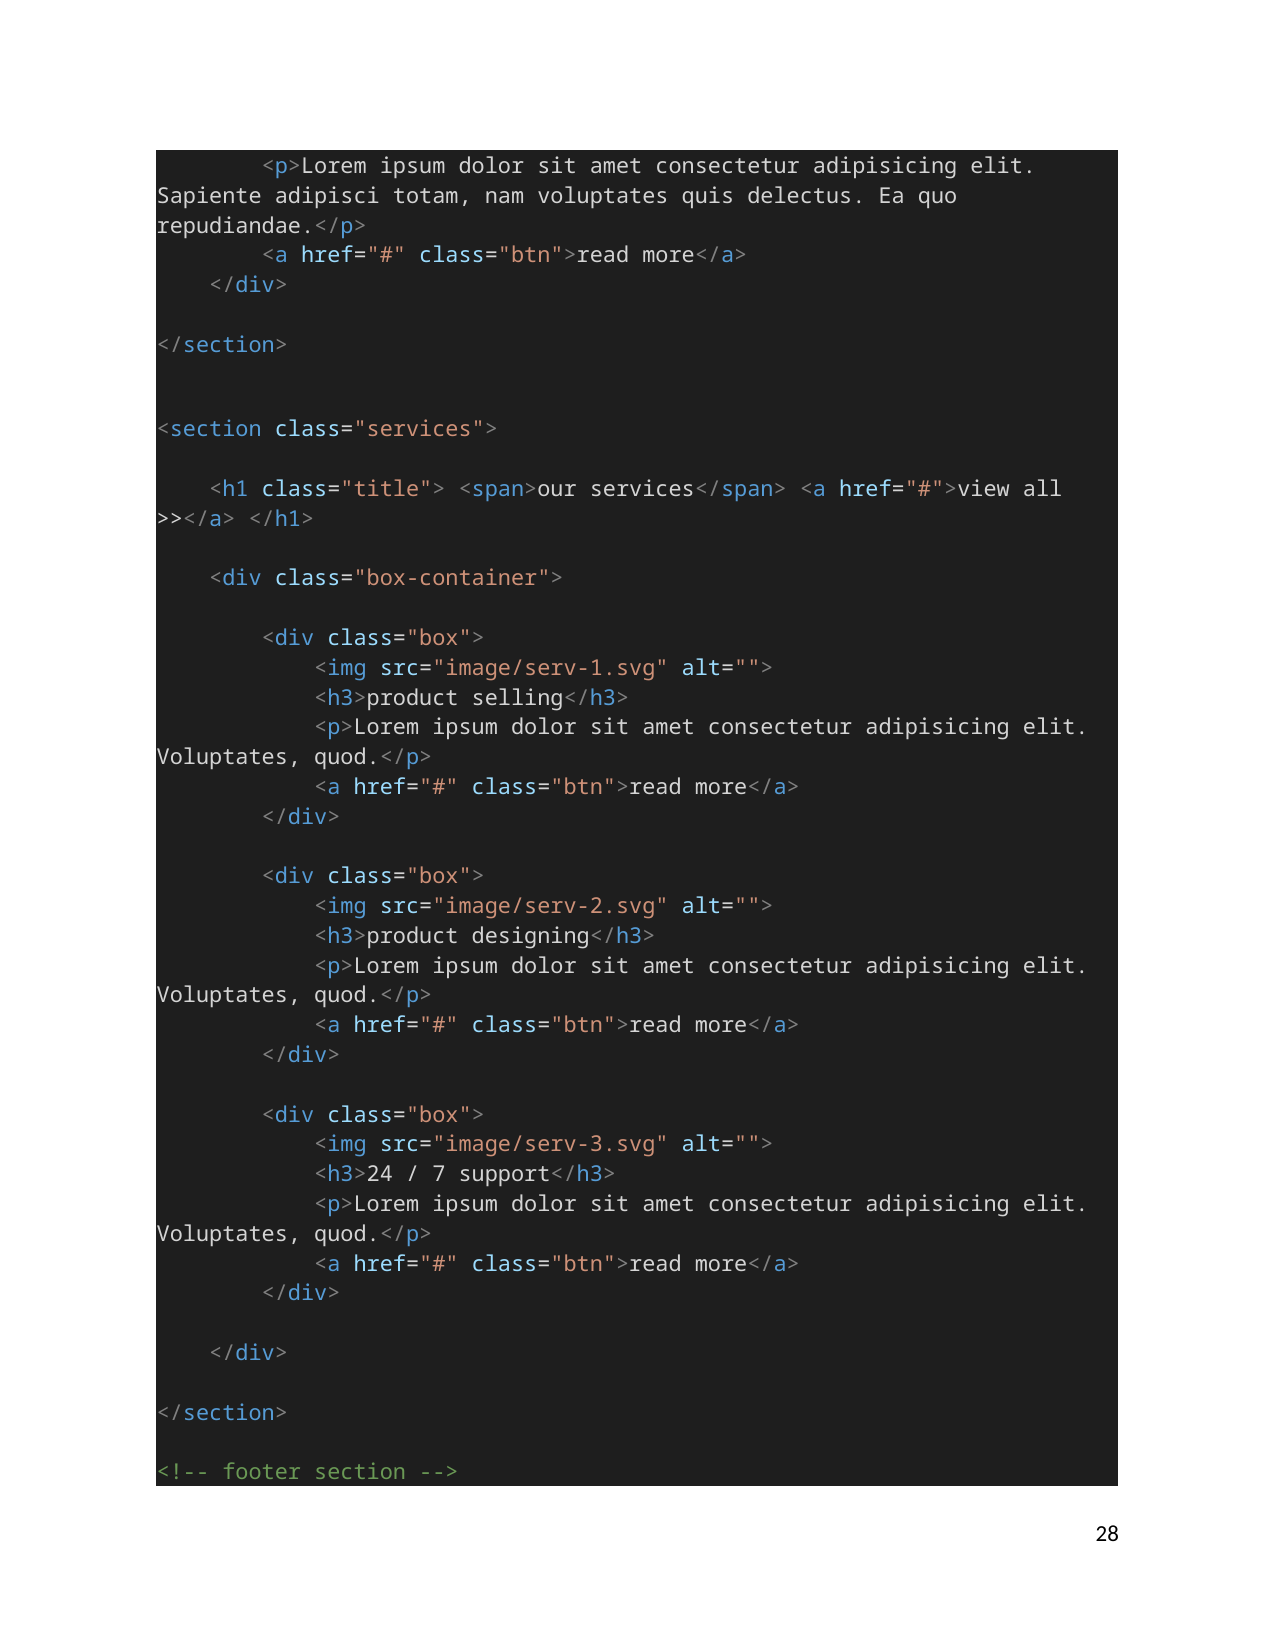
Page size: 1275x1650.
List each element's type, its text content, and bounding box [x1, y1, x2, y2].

text <img src="image/serv-1.svg" alt=""> [156, 652, 1118, 681]
text </div> [156, 269, 1118, 299]
text <p>Lorem ipsum dolor sit amet consectetur adipisicing elit. Voluptates, quod.</p> [156, 711, 1118, 771]
text <h3>product designing</h3> [156, 920, 1118, 949]
text </section> [156, 1396, 1118, 1426]
text </section> [156, 329, 1118, 358]
text <h3>24 / 7 support</h3> [156, 1158, 1118, 1188]
text <p>Lorem ipsum dolor sit amet consectetur adipisicing elit. Voluptates, quod.</p> [156, 1188, 1118, 1247]
text </div> [156, 1277, 1118, 1307]
text <section class="services"> [156, 413, 1118, 443]
text <img src="image/serv-2.svg" alt=""> [156, 890, 1118, 920]
text <div class="box"> [156, 860, 1118, 890]
text </div> [156, 1039, 1118, 1069]
text <div class="box-container"> [156, 562, 1118, 592]
text <p>Lorem ipsum dolor sit amet consectetur adipisicing elit. Sapiente adipisci totam, nam voluptates quis delectus. Ea quo repudiandae.</p> [156, 150, 1118, 239]
text <a href="#" class="btn">read more</a> [156, 1247, 1118, 1277]
text <p>Lorem ipsum dolor sit amet consectetur adipisicing elit. Voluptates, quod.</p> [156, 949, 1118, 1009]
text <!-- footer section --> [156, 1456, 1118, 1486]
text <div class="box"> [156, 622, 1118, 652]
text <h3>product selling</h3> [156, 681, 1118, 711]
text <a href="#" class="btn">read more</a> [156, 771, 1118, 801]
text </div> [156, 1337, 1118, 1367]
text <img src="image/serv-3.svg" alt=""> [156, 1128, 1118, 1158]
text <a href="#" class="btn">read more</a> [156, 239, 1118, 269]
text <div class="box"> [156, 1098, 1118, 1128]
text </div> [156, 801, 1118, 830]
text <a href="#" class="btn">read more</a> [156, 1009, 1118, 1039]
text <h1 class="title"> <span>our services</span> <a href="#">view all >></a> </h1> [156, 473, 1118, 532]
